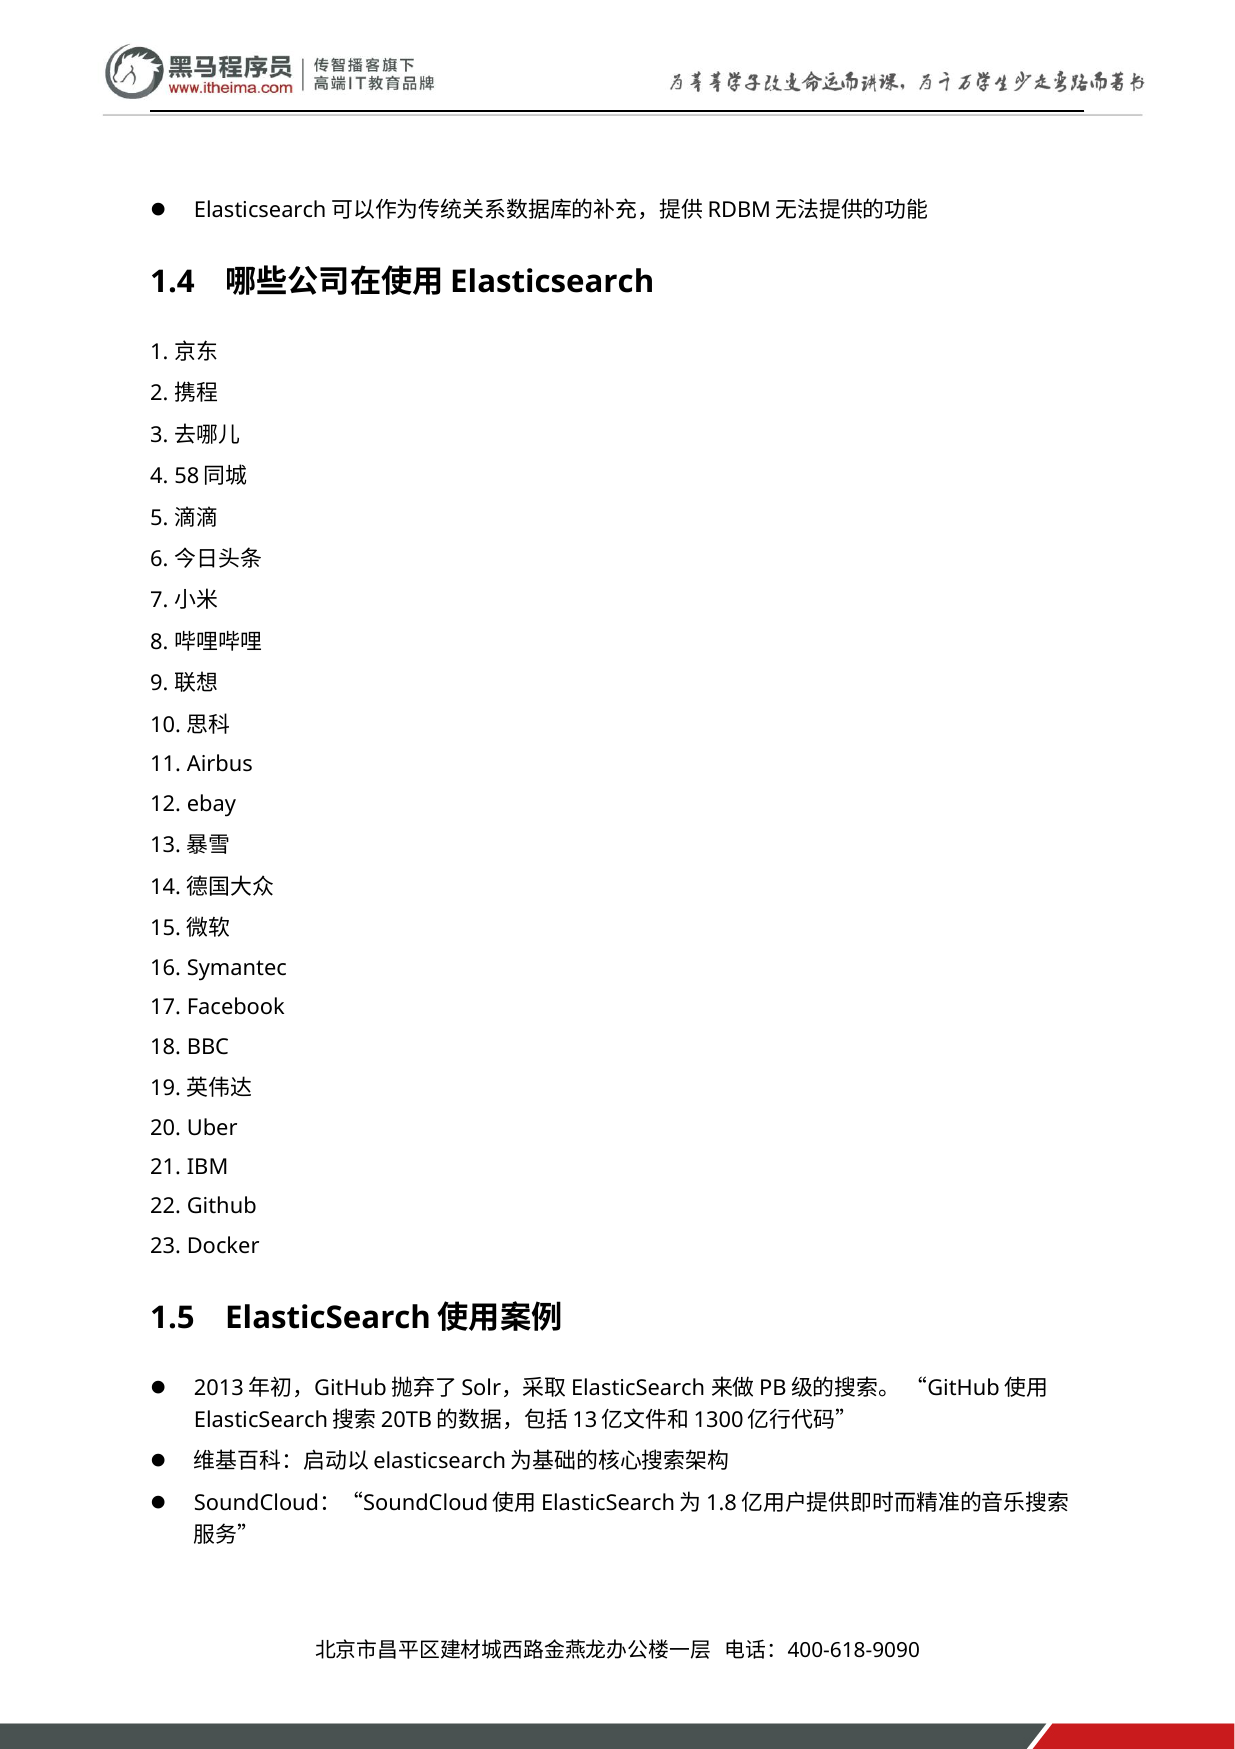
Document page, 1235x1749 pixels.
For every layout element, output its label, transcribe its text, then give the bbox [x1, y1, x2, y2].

list 微软 [150, 910, 1084, 942]
list Airbus [150, 748, 1084, 778]
subtitle ElasticSearch使用案例 [150, 1292, 1084, 1338]
list 滴滴 [150, 499, 1084, 531]
picture [0, 0, 1235, 123]
list 去哪儿 [150, 417, 1084, 448]
list Symantec [150, 952, 1084, 981]
list 2013年初，GitHub抛弃了Solr，采取ElasticSearch 来做PB级的搜索。 “GitHub使用ElasticSearch搜索20TB的数据，包括13亿文件和1300亿行代码” [150, 1370, 1084, 1434]
list 思科 [150, 707, 1084, 739]
subtitle 哪些公司在使用Elasticsearch [150, 256, 1084, 301]
list Facebook [150, 991, 1084, 1021]
list 携程 [150, 375, 1084, 407]
list 京东 [150, 334, 1084, 366]
list Uber [150, 1112, 1084, 1141]
list 小米 [150, 582, 1084, 614]
list IBM [150, 1151, 1084, 1181]
list 维基百科：启动以elasticsearch为基础的核心搜索架构 [150, 1443, 1084, 1475]
list BBC [150, 1031, 1084, 1060]
list ebay [150, 788, 1084, 818]
picture [0, 1664, 1235, 1749]
list 德国大众 [150, 869, 1084, 901]
list SoundCloud：“SoundCloud使用ElasticSearch为1.8亿用户提供即时而精准的音乐搜索服务” [150, 1485, 1084, 1548]
list Github [150, 1191, 1084, 1220]
list Elasticsearch可以作为传统关系数据库的补充，提供RDBM无法提供的功能 [150, 192, 1084, 223]
list 暴雪 [150, 827, 1084, 859]
list 英伟达 [150, 1070, 1084, 1102]
list 联想 [150, 665, 1084, 697]
list 58同城 [150, 458, 1084, 490]
list Docker [150, 1230, 1084, 1260]
list 今日头条 [150, 541, 1084, 573]
list 哔哩哔哩 [150, 624, 1084, 656]
